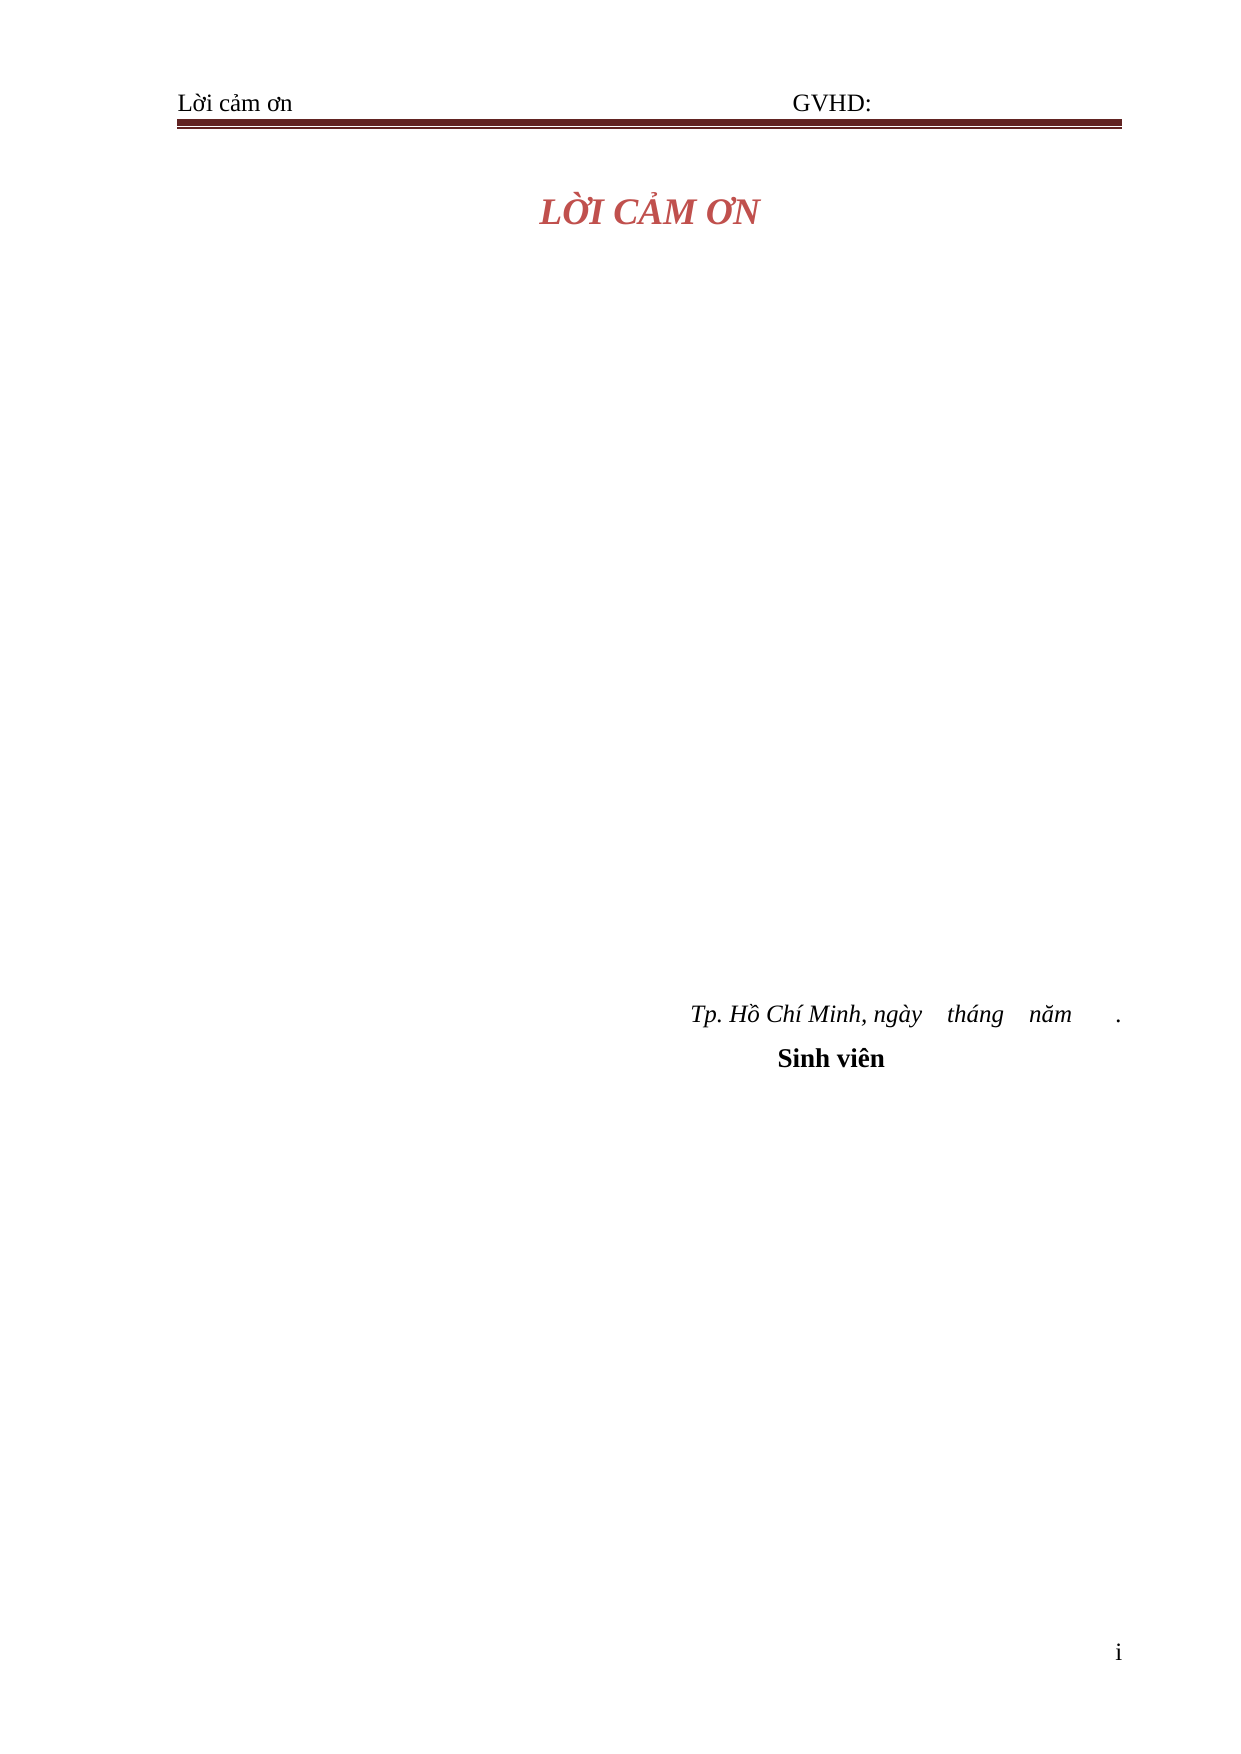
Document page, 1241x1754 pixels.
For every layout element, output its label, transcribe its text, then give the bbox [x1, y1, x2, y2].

text LỜI CẢM ƠN [177, 190, 1122, 233]
text Tp. Hồ Chí Minh, ngày tháng năm . [177, 999, 1122, 1027]
text Sinh viên [177, 1042, 1122, 1073]
